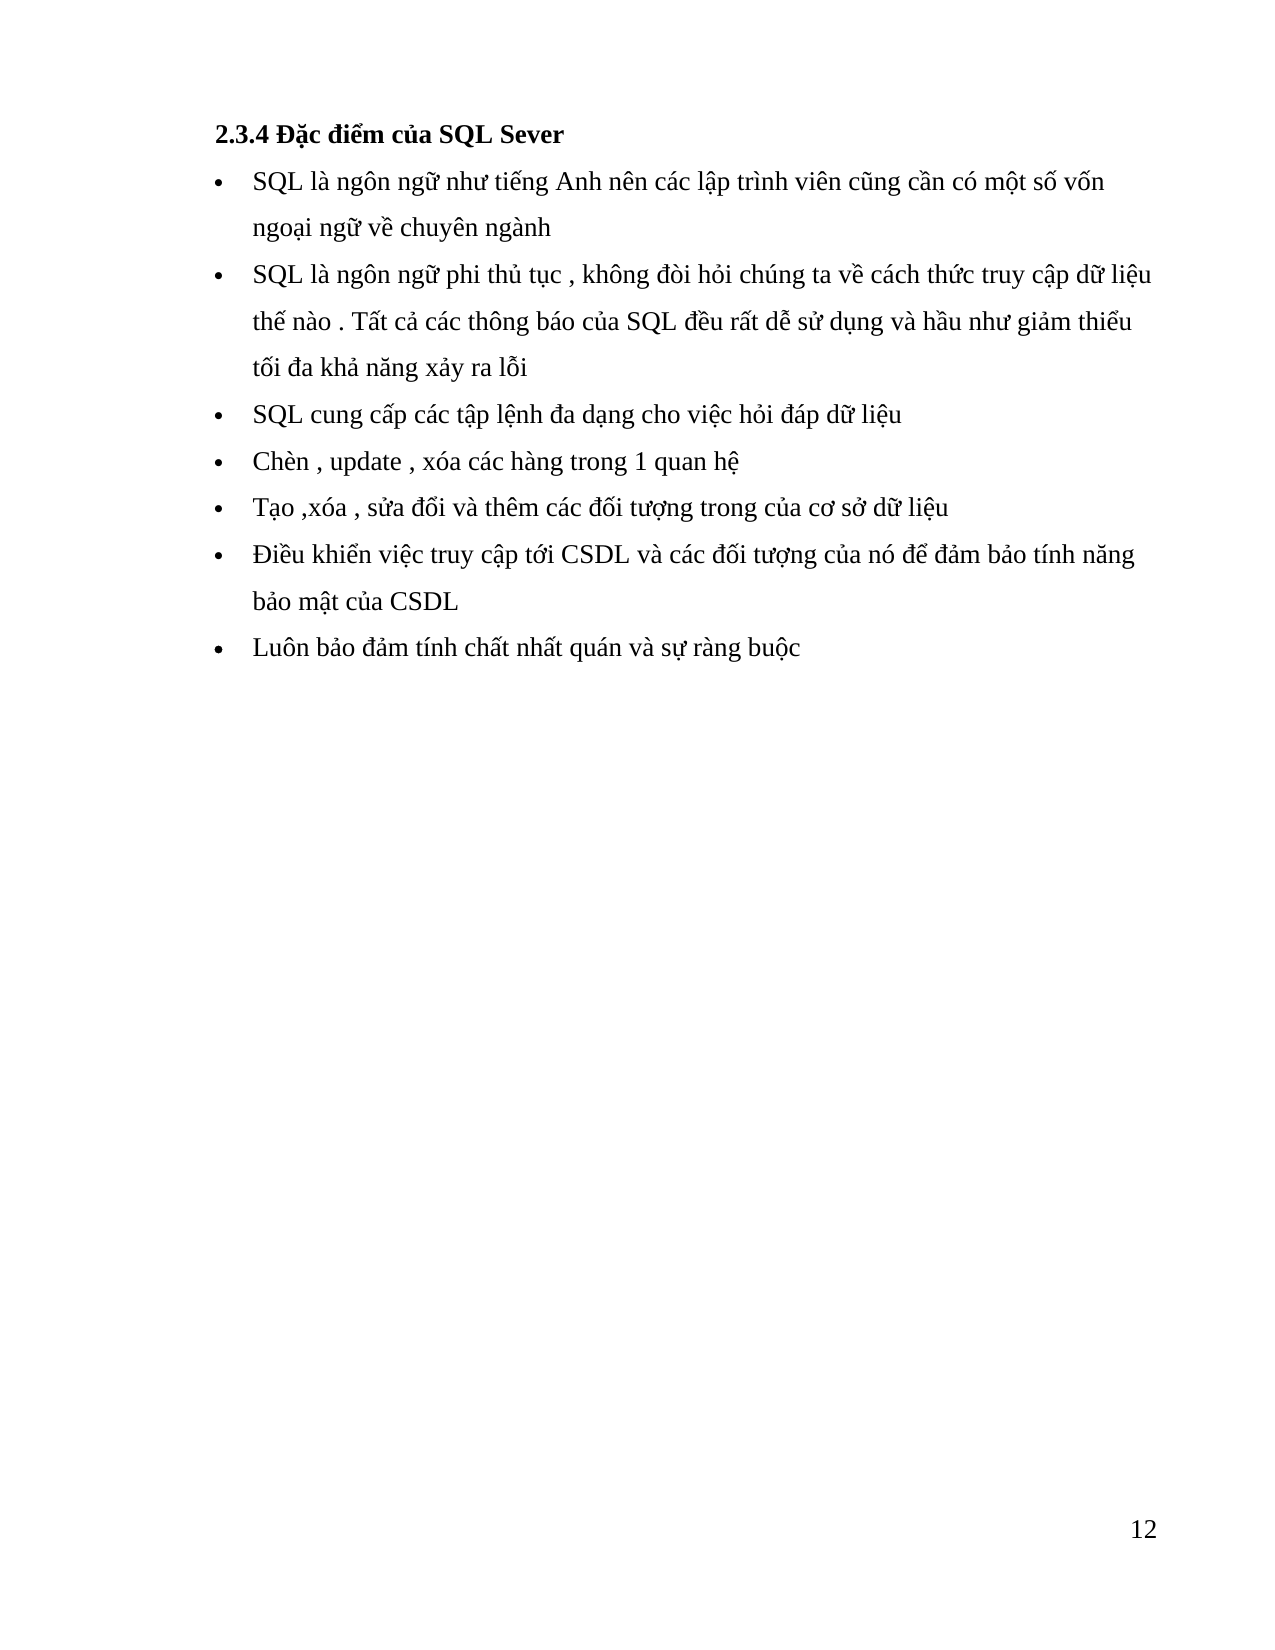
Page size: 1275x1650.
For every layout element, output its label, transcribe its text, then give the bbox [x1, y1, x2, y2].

list SQL là ngôn ngữ phi thủ tục , không đòi hỏi chúng ta về cách thức truy cập dữ liệu thế nào . Tất cả các thông báo của SQL đều rất dễ sử dụng và hầu như giảm thiểu tối đa khả năng xảy ra lỗi [215, 258, 1157, 383]
list Tạo ,xóa , sửa đổi và thêm các đối tượng trong của cơ sở dữ liệu [215, 491, 1157, 523]
list Chèn , update , xóa các hàng trong 1 quan hệ [215, 445, 1157, 476]
list Điều khiển việc truy cập tới CSDL và các đối tượng của nó để đảm bảo tính năng bảo mật của CSDL [215, 538, 1157, 616]
list SQL là ngôn ngữ như tiếng Anh nên các lập trình viên cũng cần có một số vốn ngoại ngữ về chuyên ngành [215, 165, 1157, 243]
list Luôn bảo đảm tính chất nhất quán và sự ràng buộcCHƯƠNG 3 : PHÂN TÍCH VÀ THIẾT KẾ CHỨC NĂNG CỦA ỨNG DỤNG [215, 631, 1157, 663]
list SQL cung cấp các tập lệnh đa dạng cho việc hỏi đáp dữ liệu [215, 398, 1157, 429]
subtitle 2.3.4 Đặc điểm của SQL Sever [215, 118, 1157, 149]
